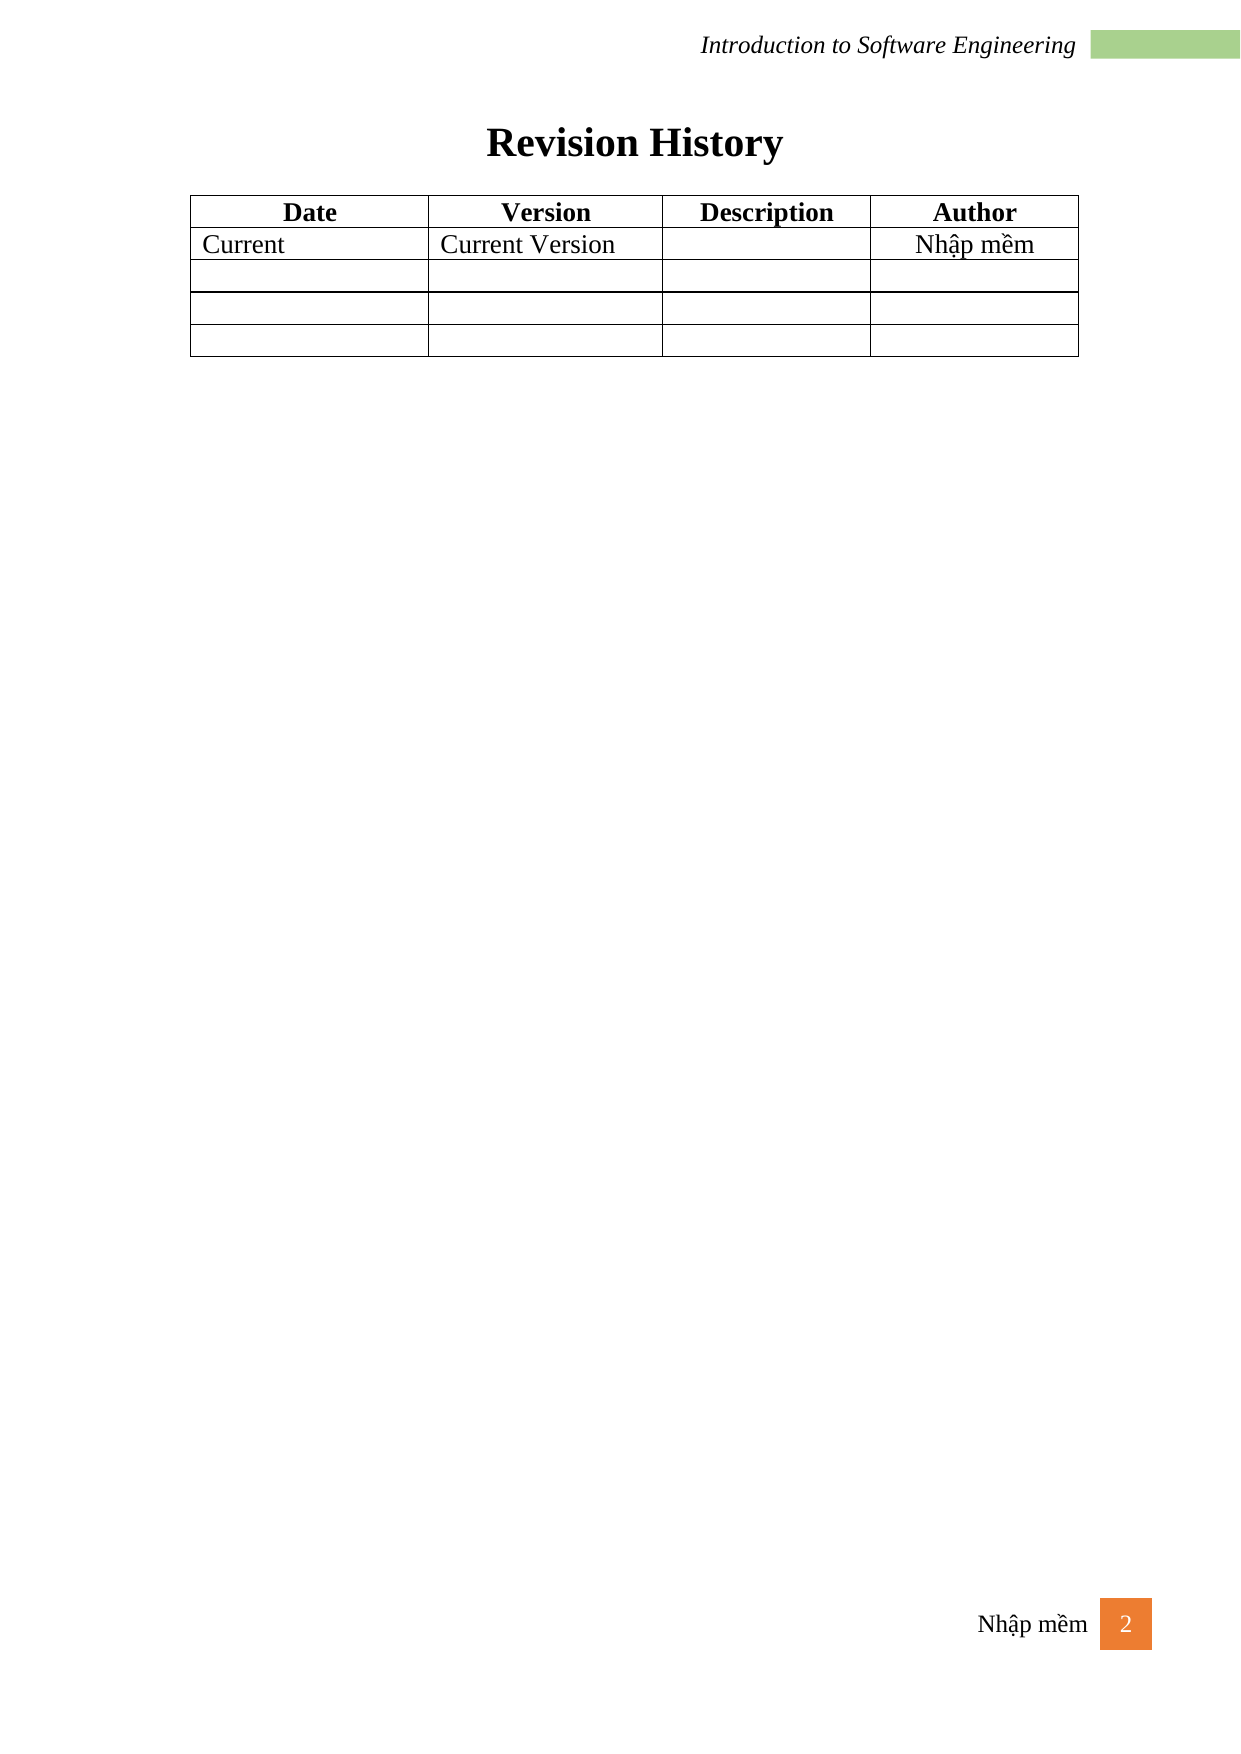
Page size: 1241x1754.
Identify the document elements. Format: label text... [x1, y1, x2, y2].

table_cell [191, 260, 428, 291]
table_cell [191, 325, 428, 356]
table_cell Current [191, 228, 428, 259]
table_cell [663, 325, 870, 356]
table_header Date [191, 196, 428, 227]
table_cell [663, 228, 870, 259]
table_cell [429, 260, 662, 291]
table_cell [429, 325, 662, 356]
table_cell Current Version [429, 228, 662, 259]
table_cell [871, 260, 1078, 291]
table_cell [663, 293, 870, 324]
table_header Description [663, 196, 870, 227]
table_cell [429, 293, 662, 324]
table_cell [663, 260, 870, 291]
table_header Author [871, 196, 1078, 227]
table_cell [191, 293, 428, 324]
table_cell [871, 293, 1078, 324]
table_cell Nhập mềm [871, 228, 1078, 259]
text Revision History [118, 118, 1152, 166]
table_cell [871, 325, 1078, 356]
table_header Version [429, 196, 662, 227]
